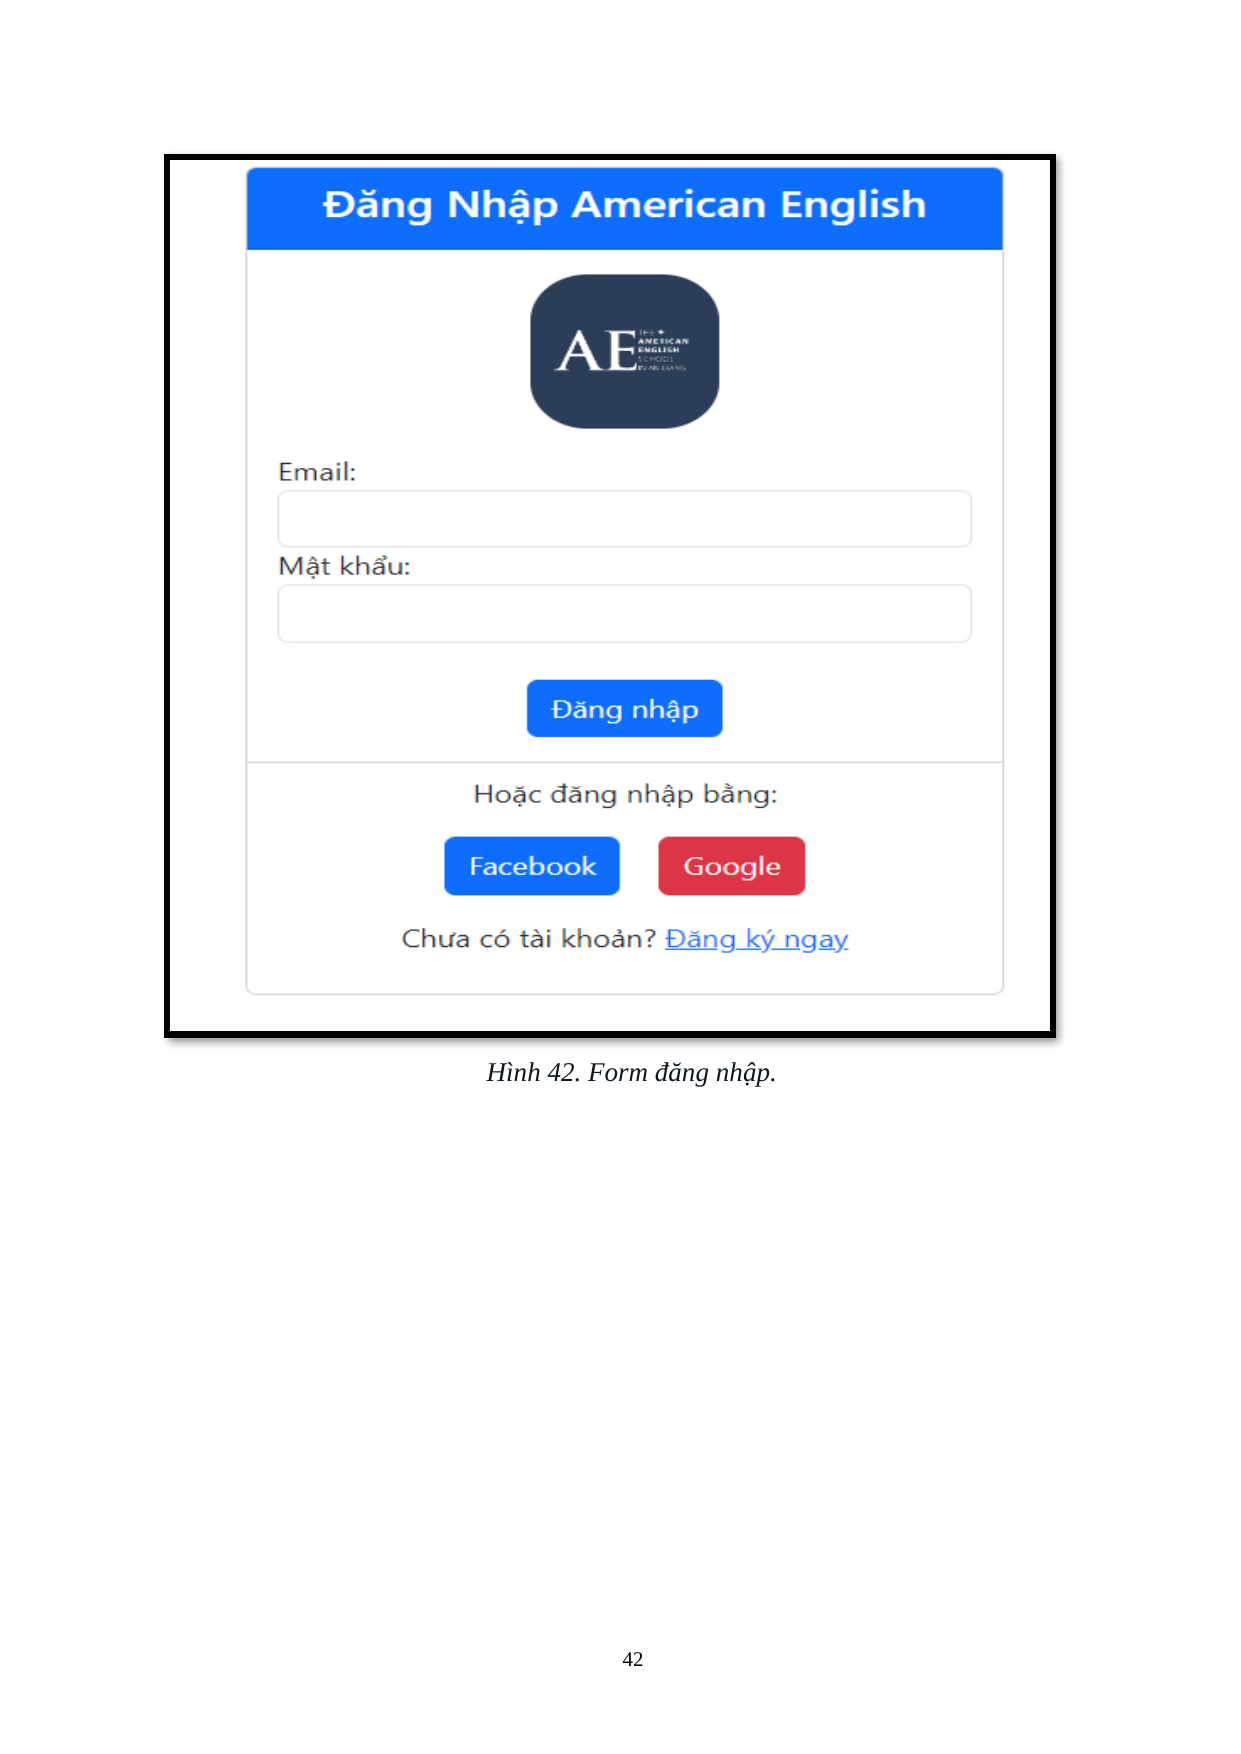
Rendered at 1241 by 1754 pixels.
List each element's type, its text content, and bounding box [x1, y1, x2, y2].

picture [170, 160, 1050, 1031]
text Hình 42. Form đăng nhập. [169, 1056, 1097, 1087]
